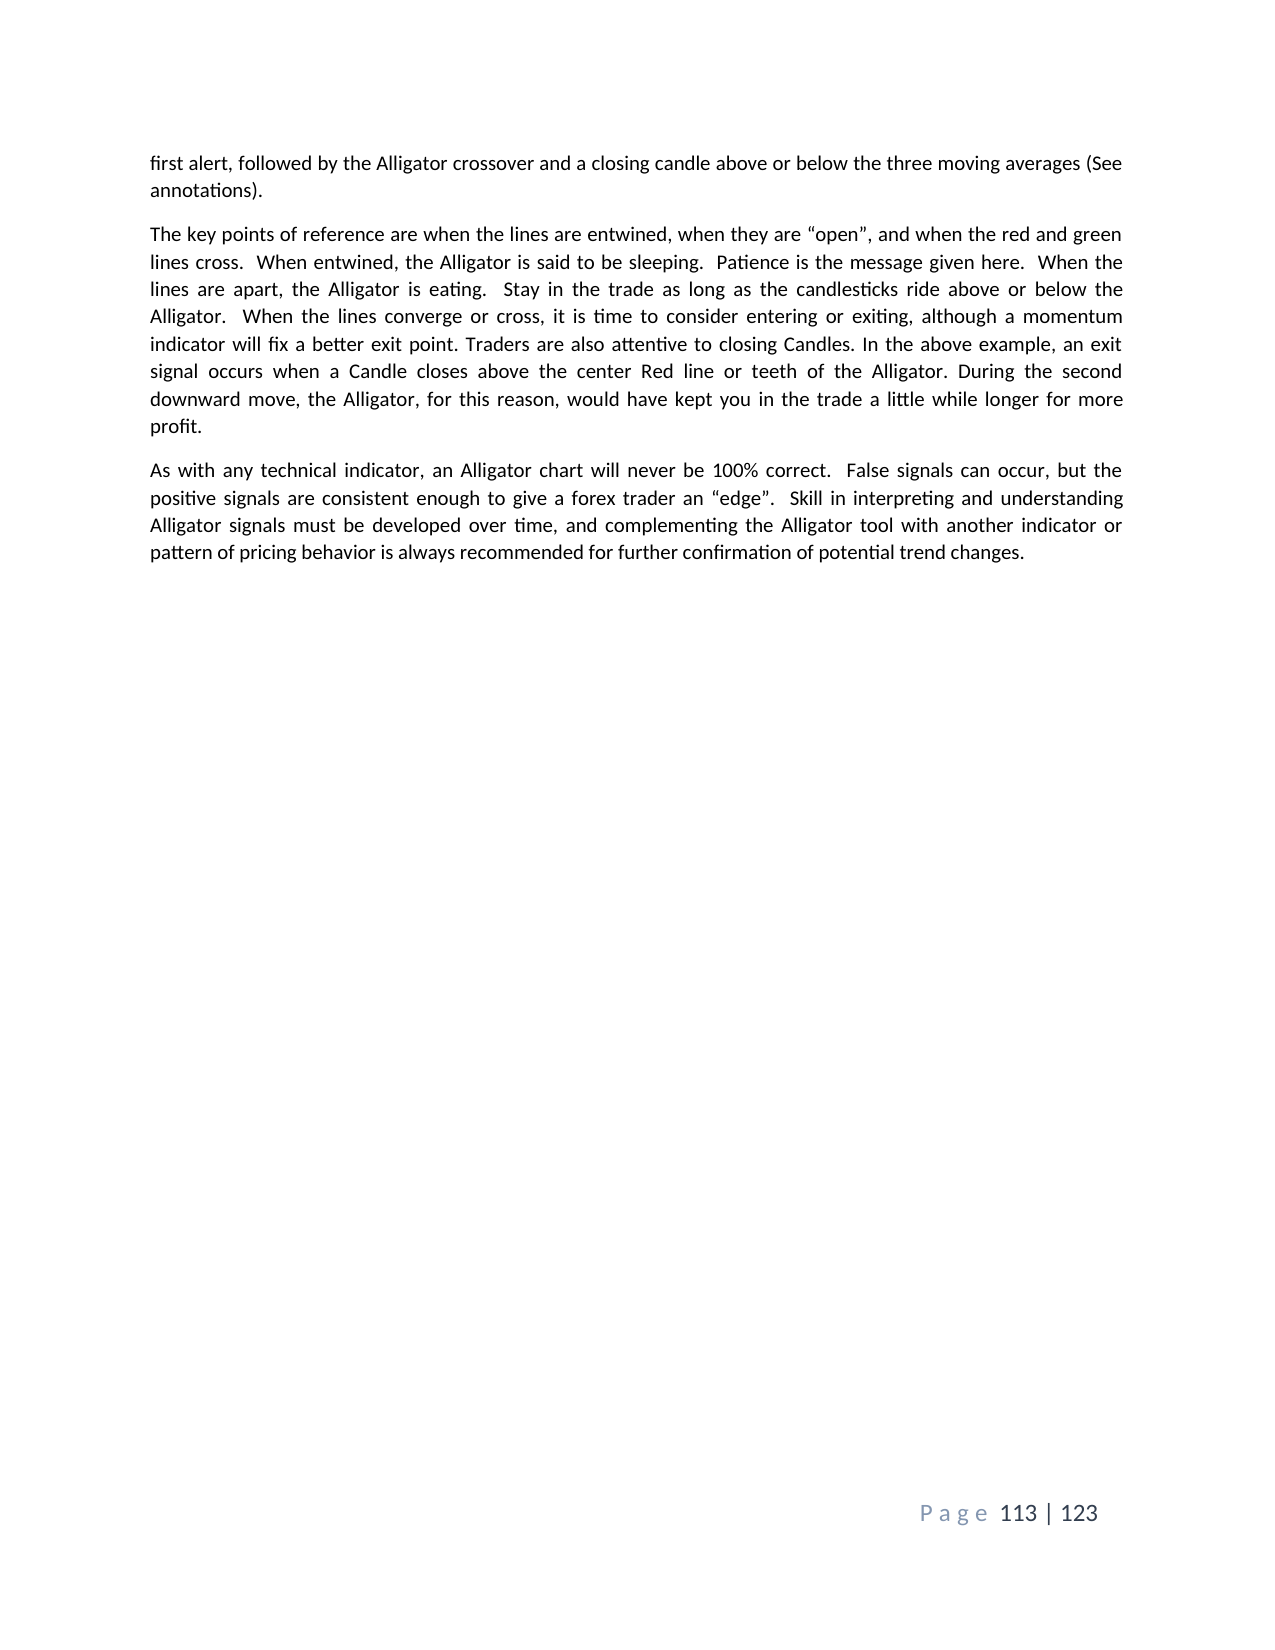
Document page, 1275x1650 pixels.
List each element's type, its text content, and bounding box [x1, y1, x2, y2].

text As with any technical indicator, an Alligator chart will never be 100% correct. False signals can occur, but the positive signals are consistent enough to give a forex trader an “edge”. Skill in interpreting and understanding Alligator signals must be developed over time, and complementing the Alligator tool with another indicator or pattern of pricing behavior is always recommended for further confirmation of potential trend changes. [150, 457, 1125, 565]
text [150, 150, 1125, 203]
text The key points of reference are when the lines are entwined, when they are “open”, and when the red and green lines cross. When entwined, the Alligator is said to be sleeping. Patience is the message given here. When the lines are apart, the Alligator is eating. Stay in the trade as long as the candlesticks ride above or below the Alligator. When the lines converge or cross, it is time to consider entering or exiting, although a momentum indicator will fix a better exit point. Traders are also attentive to closing Candles. In the above example, an exit signal occurs when a Candle closes above the center Red line or teeth of the Alligator. During the second downward move, the Alligator, for this reason, would have kept you in the trade a little while longer for more profit. [150, 221, 1125, 439]
